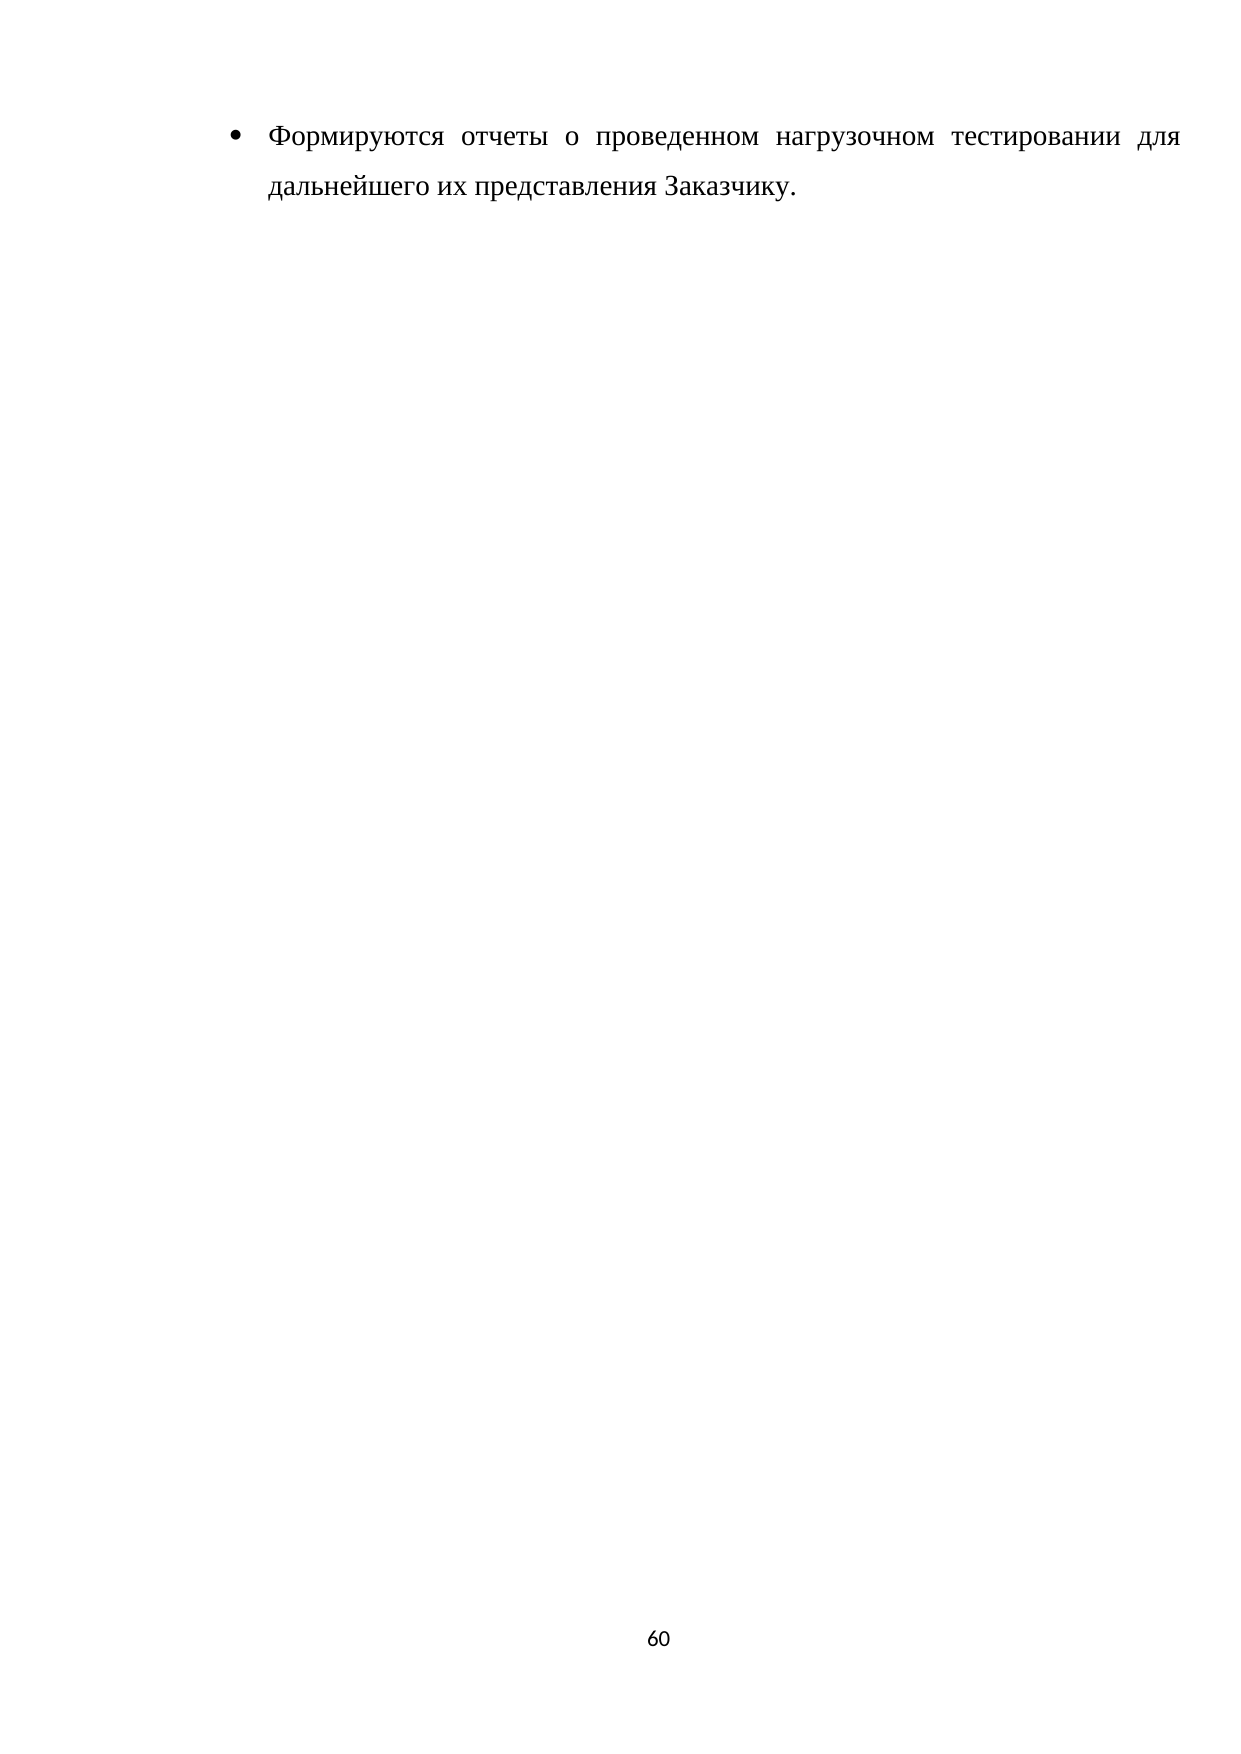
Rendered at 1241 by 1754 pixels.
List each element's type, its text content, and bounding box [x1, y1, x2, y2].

list Формируются отчеты о проведенном нагрузочном тестировании для дальнейшего их представления Заказчику. [231, 118, 1181, 202]
